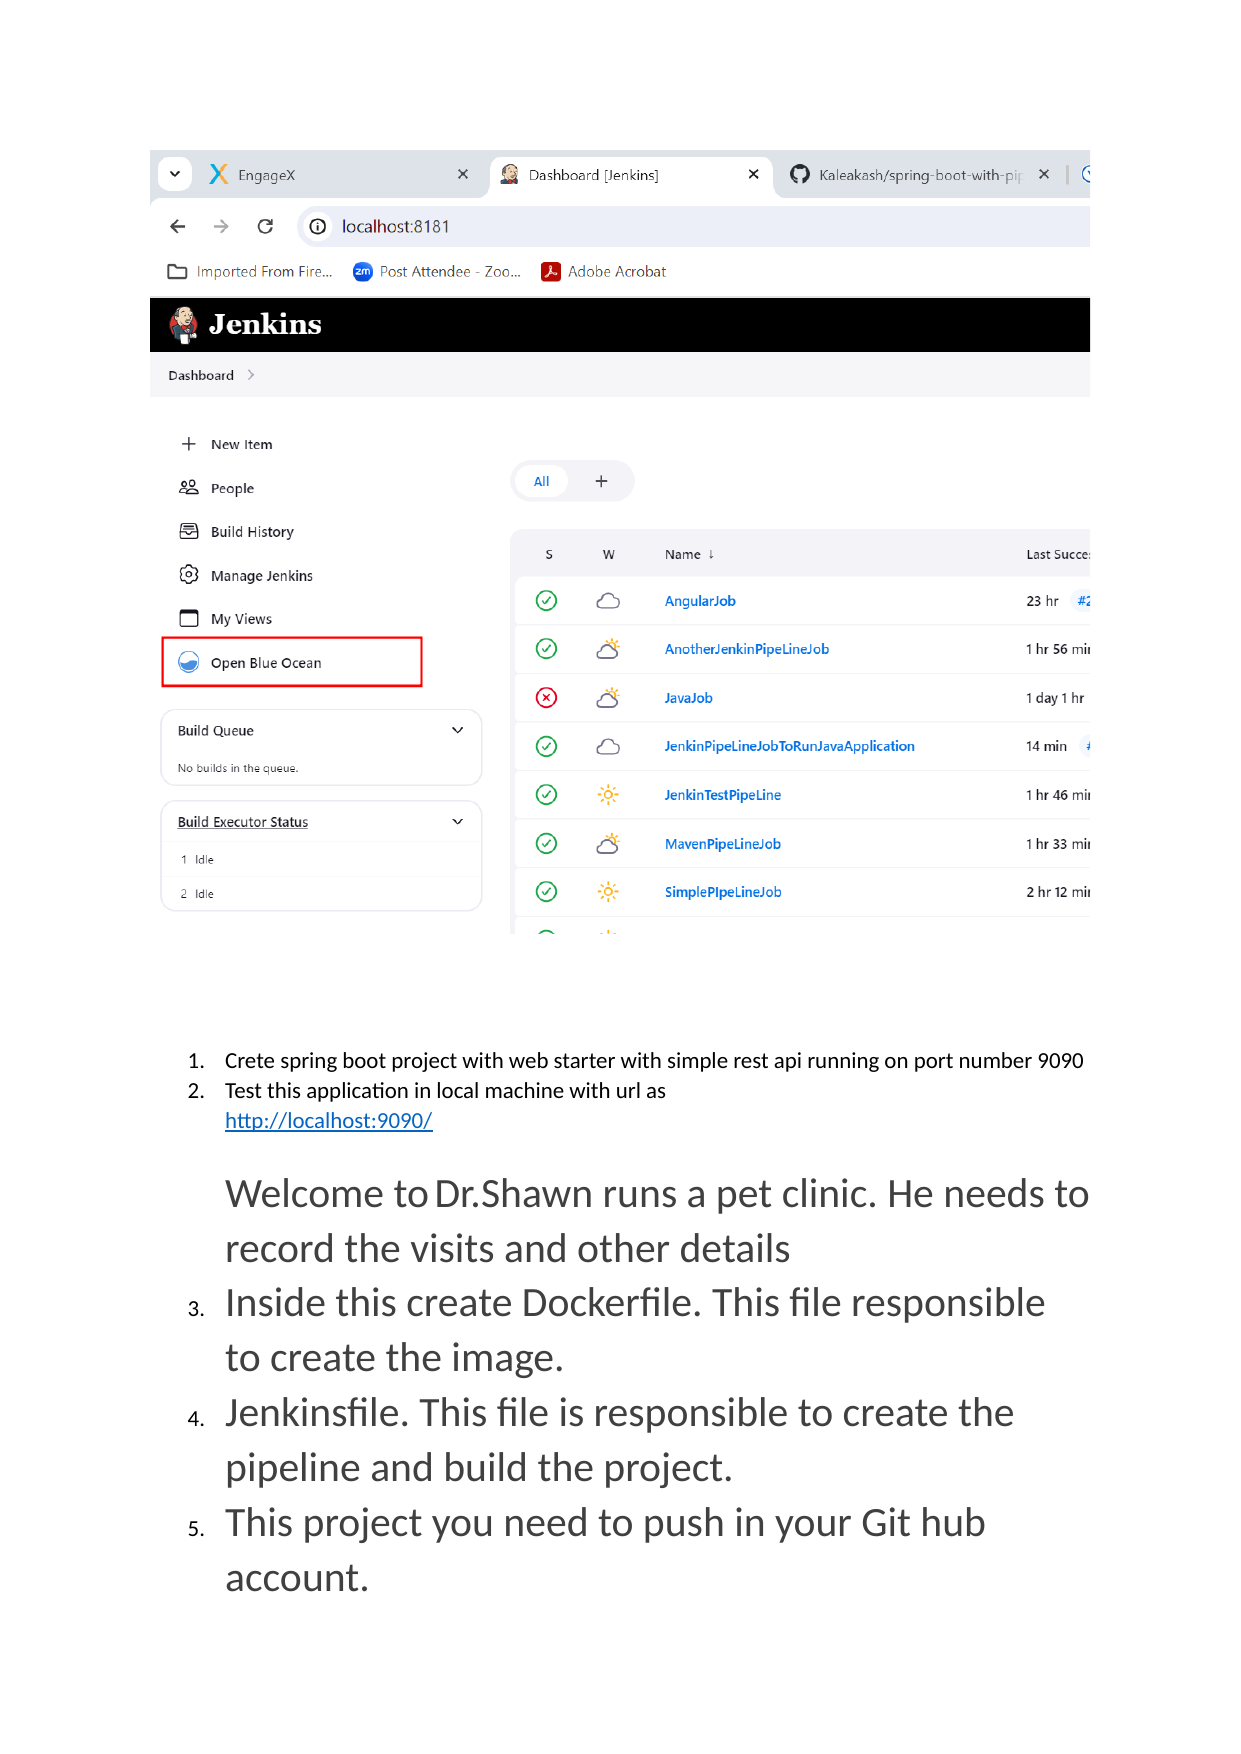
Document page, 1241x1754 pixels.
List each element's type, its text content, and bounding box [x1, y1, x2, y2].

list Welcome to Dr.Shawn runs a pet clinic. He needs to record the visits and other details [225, 1167, 1090, 1272]
picture [150, 150, 1091, 934]
list This project you need to push in your Git hub account. [187, 1496, 1090, 1602]
list Test this application in local machine with url as [187, 1076, 1090, 1104]
list Crete spring boot project with web starter with simple rest api running on port number 9090 [187, 1046, 1090, 1074]
list Inside this create Dockerfile. This file responsible to create the image. [187, 1276, 1090, 1382]
list http://localhost:9090/ [225, 1106, 1090, 1134]
list Jenkinsfile. This file is responsible to create the pipeline and build the project. [187, 1386, 1090, 1492]
